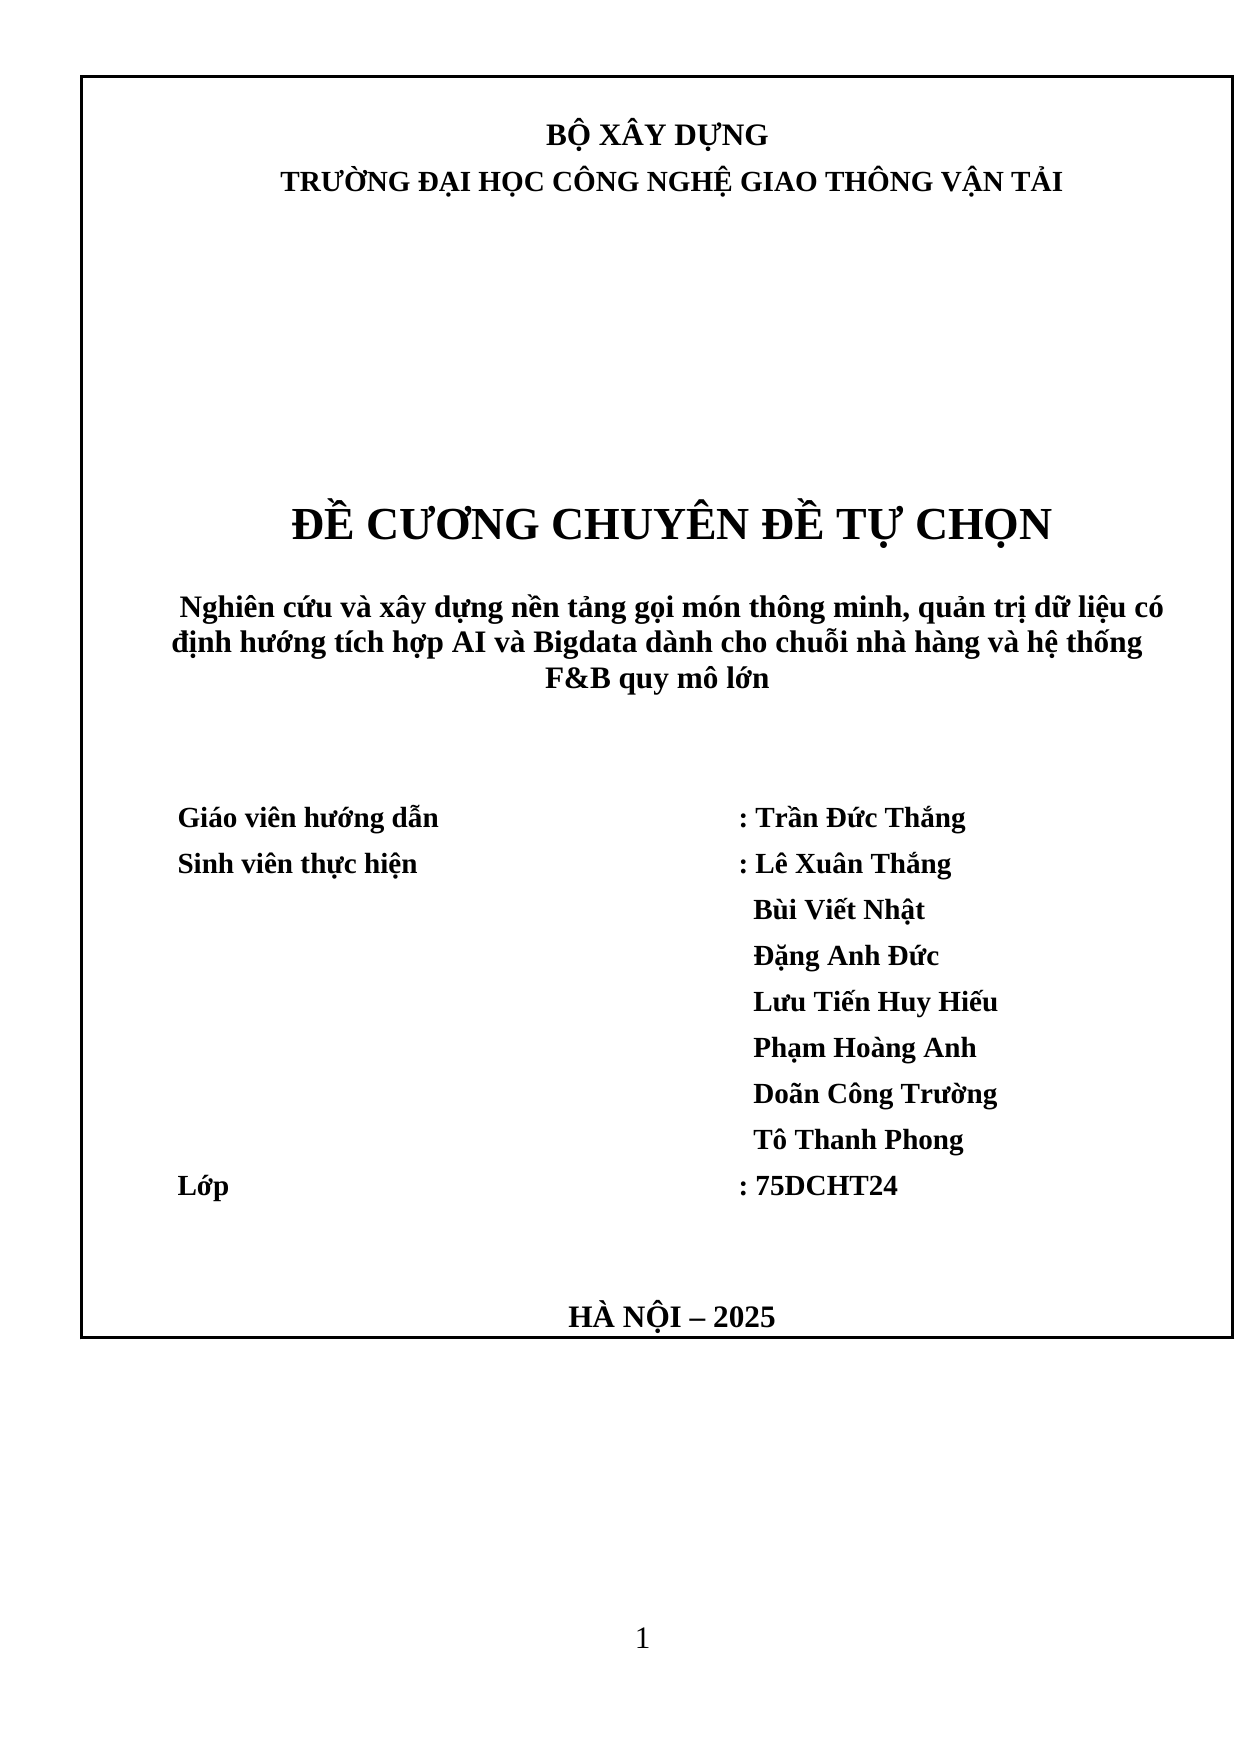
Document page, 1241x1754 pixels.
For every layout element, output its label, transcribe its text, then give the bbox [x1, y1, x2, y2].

text Phạm Hoàng Anh [83, 1025, 1231, 1064]
text Nghiên cứu và xây dựng nền tảng gọi món thông minh, quản trị dữ liệu có định hướng tích hợp AI và Bigdata dành cho chuỗi nhà hàng và hệ thống F&B quy mô lớn [83, 583, 1231, 696]
text Sinh viên thực hiện : Lê Xuân Thắng [83, 841, 1231, 880]
text TRƯỜNG ĐẠI HỌC CÔNG NGHỆ GIAO THÔNG VẬN TẢI [83, 159, 1231, 198]
text Tô Thanh Phong [83, 1117, 1231, 1156]
text ĐỀ CƯƠNG CHUYÊN ĐỀ TỰ CHỌN [83, 491, 1231, 549]
text Doãn Công Trường [83, 1071, 1231, 1110]
text Đặng Anh Đức [83, 933, 1231, 972]
text HÀ NỘI – 2025 [83, 1293, 1231, 1336]
text Giáo viên hướng dẫn : Trần Đức Thắng [83, 795, 1231, 834]
text Bùi Viết Nhật [83, 887, 1231, 926]
text BỘ XÂY DỰNG [83, 111, 1231, 152]
text Lớp : 75DCHT24 [83, 1163, 1231, 1202]
text Lưu Tiến Huy Hiếu [83, 979, 1231, 1018]
